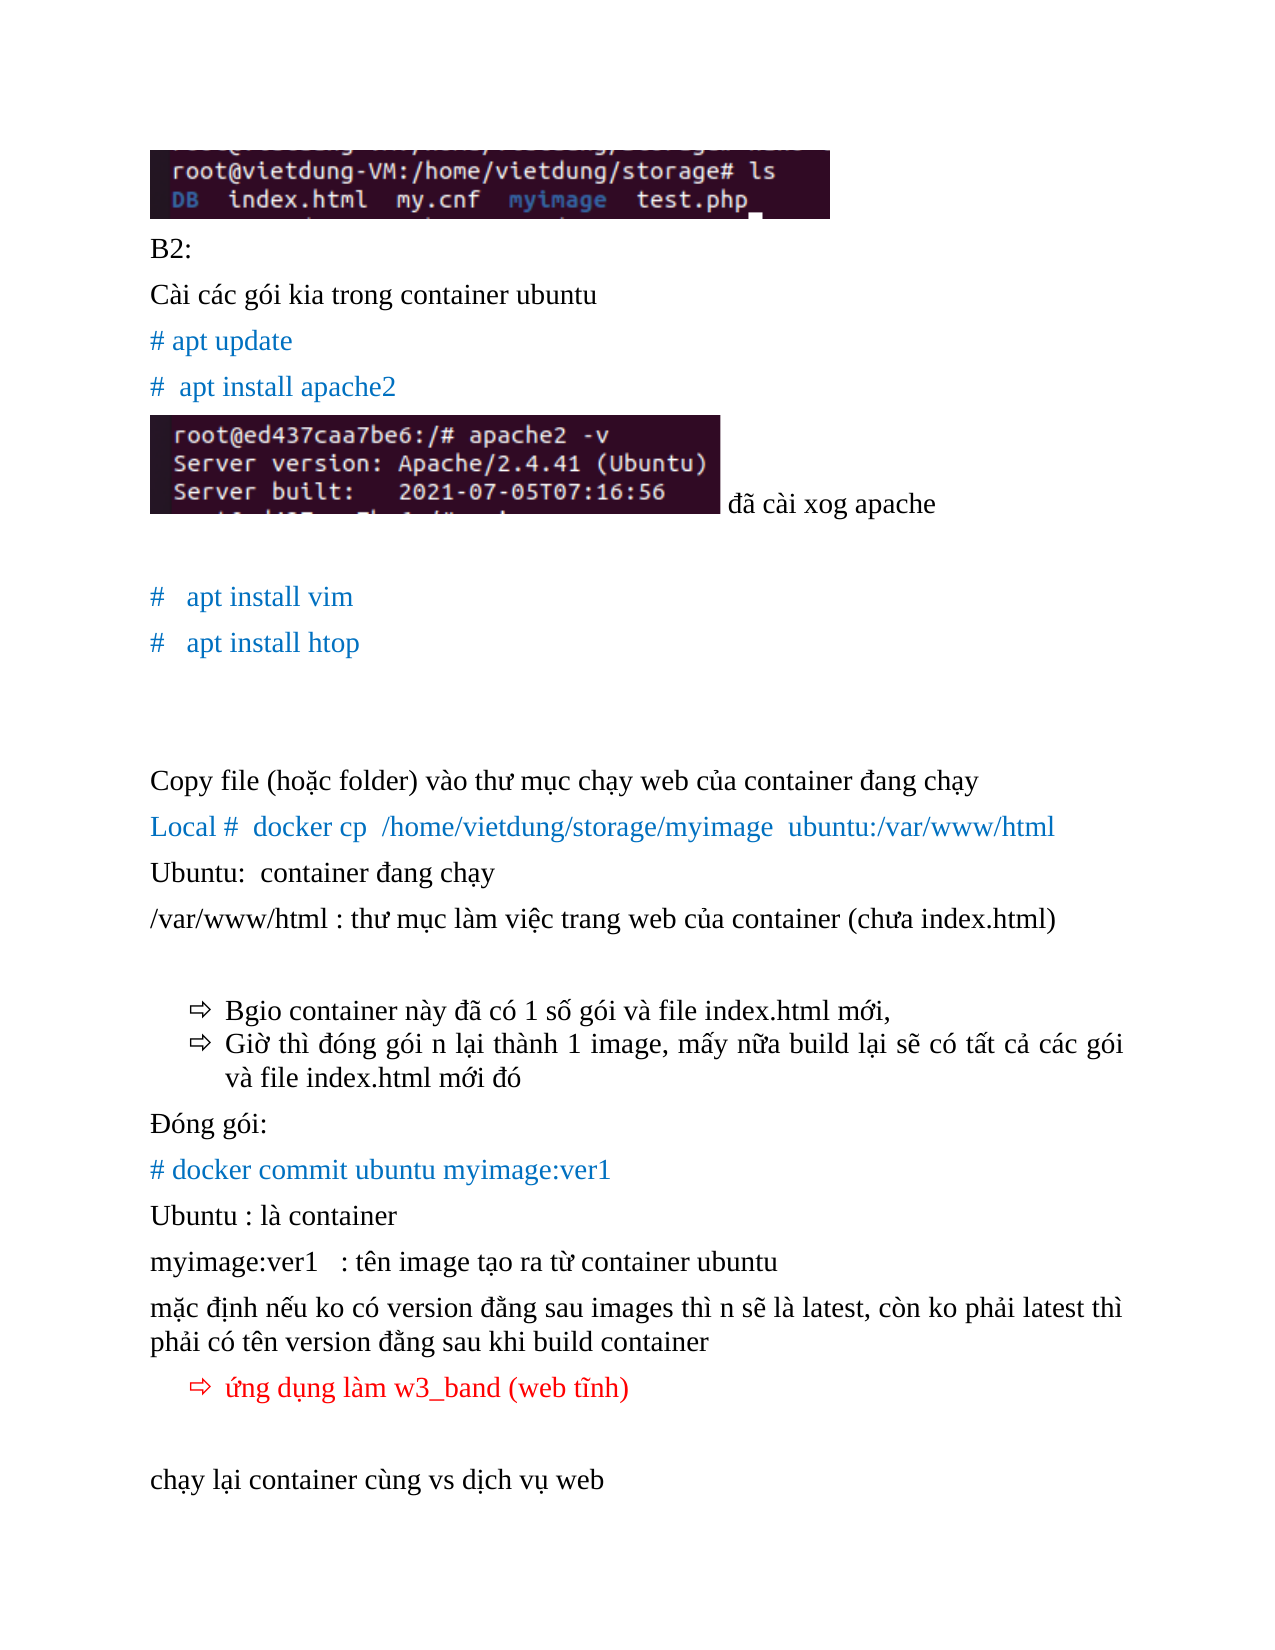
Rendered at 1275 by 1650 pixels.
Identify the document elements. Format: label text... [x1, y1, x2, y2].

text B2: [150, 231, 1125, 265]
text myimage:ver1 : tên image tạo ra từ container ubuntu [150, 1244, 1125, 1278]
text # apt install apache2 [150, 369, 1125, 403]
text Cài các gói kia trong container ubuntu [150, 277, 1125, 311]
text # apt update [150, 323, 1125, 357]
text # apt install htop [150, 625, 1125, 658]
list ứng dụng làm w3_band (web tĩnh) [187, 1370, 1125, 1404]
text # docker commit ubuntu myimage:ver1 [150, 1152, 1125, 1186]
list Giờ thì đóng gói n lại thành 1 image, mấy nữa build lại sẽ có tất cả các gói và file index.html mới đó [187, 1027, 1125, 1094]
text Đóng gói: [150, 1106, 1125, 1140]
text Local # docker cp /home/vietdung/storage/myimage ubuntu:/var/www/html [150, 809, 1125, 842]
text chạy lại container cùng vs dịch vụ web [150, 1462, 1125, 1496]
list Bgio container này đã có 1 số gói và file index.html mới, [187, 993, 1125, 1027]
text Ubuntu : là container [150, 1198, 1125, 1232]
picture [150, 150, 830, 219]
picture [150, 415, 721, 514]
text Copy file (hoặc folder) vào thư mục chạy web của container đang chạy [150, 763, 1125, 796]
text /var/www/html : thư mục làm việc trang web của container (chưa index.html) [150, 901, 1125, 934]
text # apt install vim [150, 579, 1125, 612]
text mặc định nếu ko có version đằng sau images thì n sẽ là latest, còn ko phải latest thì phải có tên version đằng sau khi build container [150, 1291, 1125, 1358]
text Ubuntu: container đang chạy [150, 855, 1125, 888]
